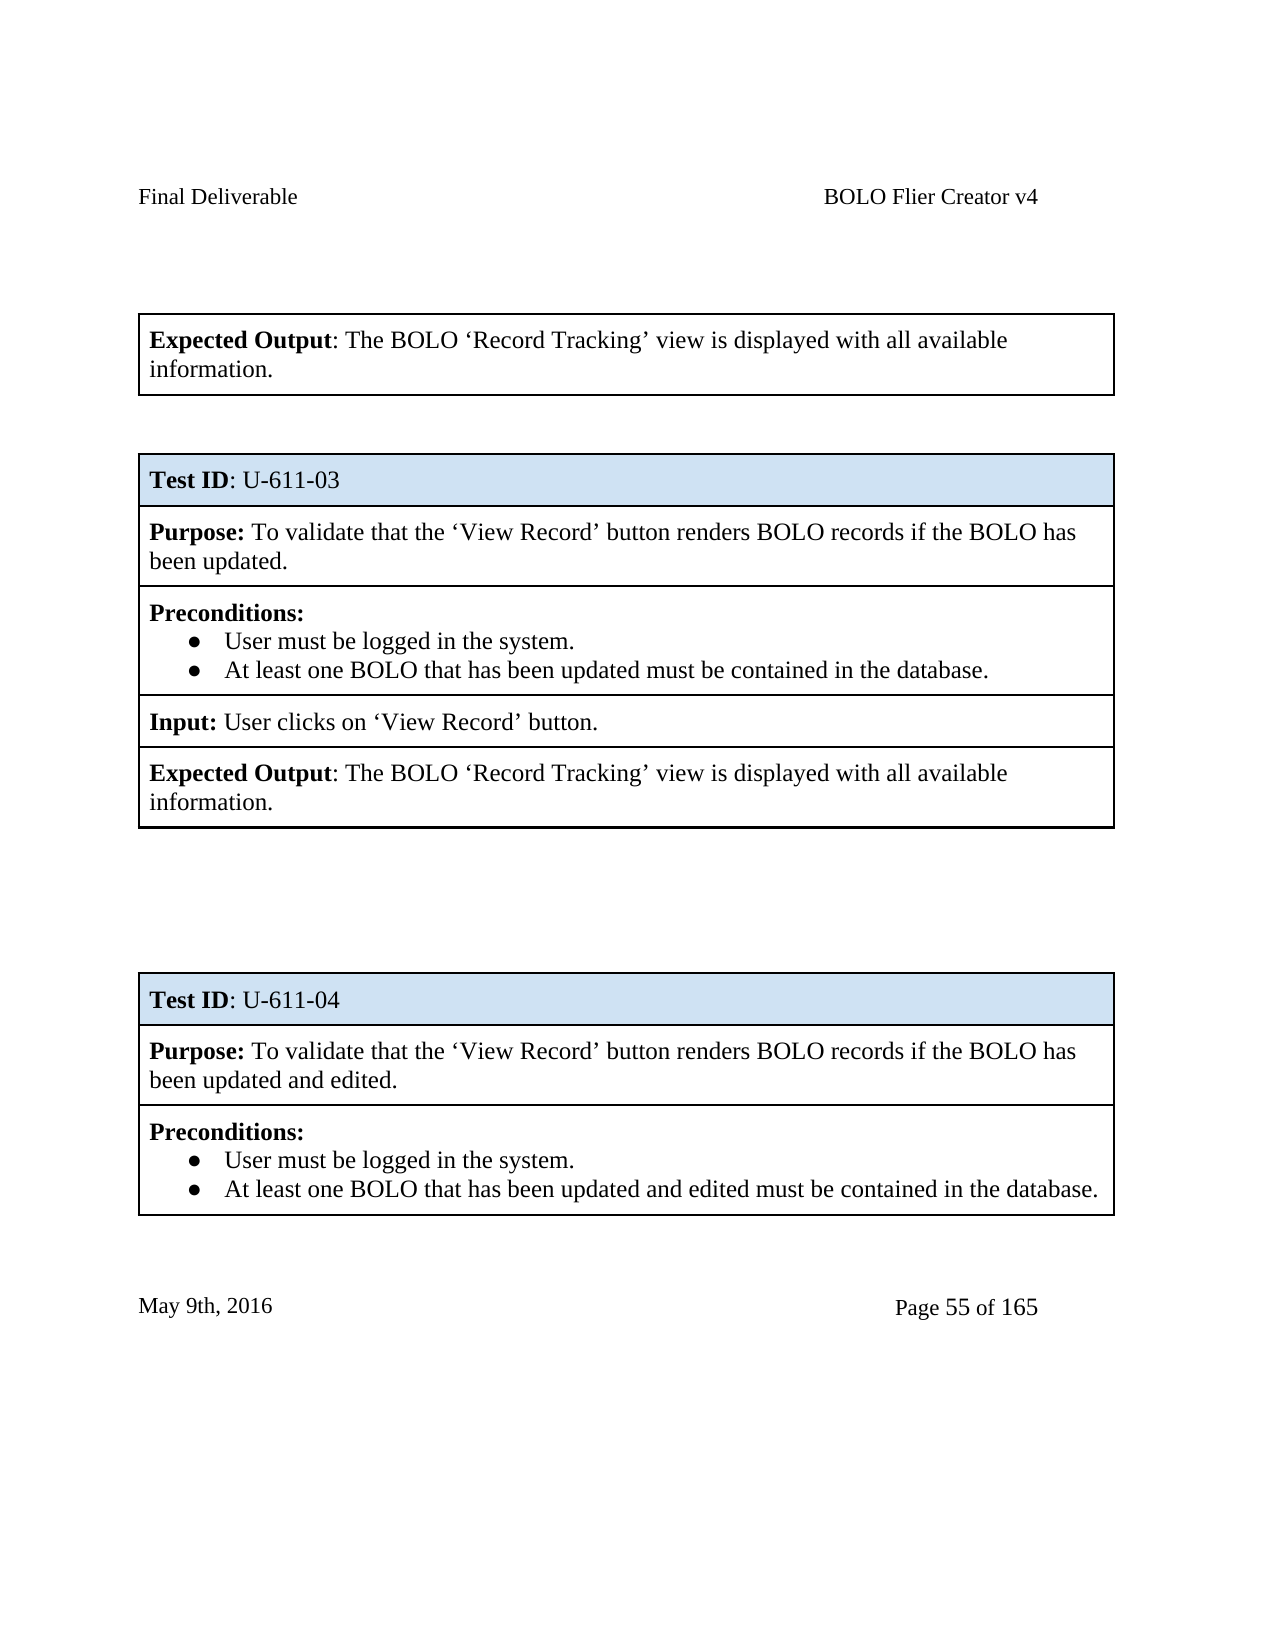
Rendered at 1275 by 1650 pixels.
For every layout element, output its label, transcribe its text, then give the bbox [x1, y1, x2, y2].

table_header Test ID: U-611-03 [140, 455, 1113, 505]
table_cell Expected Output: The BOLO ‘Record Tracking’ view is displayed with all available information. [140, 315, 1113, 393]
table_cell Purpose: To validate that the ‘View Record’ button renders BOLO records if the BOLO has been updated and edited. [140, 1026, 1113, 1104]
table_cell Purpose: To validate that the ‘View Record’ button renders BOLO records if the BOLO has been updated. [140, 507, 1113, 585]
table_cell Preconditions: User must be logged in the system. At least one BOLO that has been updated and edited must be contained in the database. [140, 1106, 1113, 1213]
table_header Test ID: U-611-04 [140, 974, 1113, 1024]
table_cell Expected Output: The BOLO ‘Record Tracking’ view is displayed with all available information. [140, 748, 1113, 826]
table_cell Input: User clicks on ‘View Record’ button. [140, 696, 1113, 746]
table_cell Preconditions: User must be logged in the system. At least one BOLO that has been updated must be contained in the database. [140, 587, 1113, 694]
